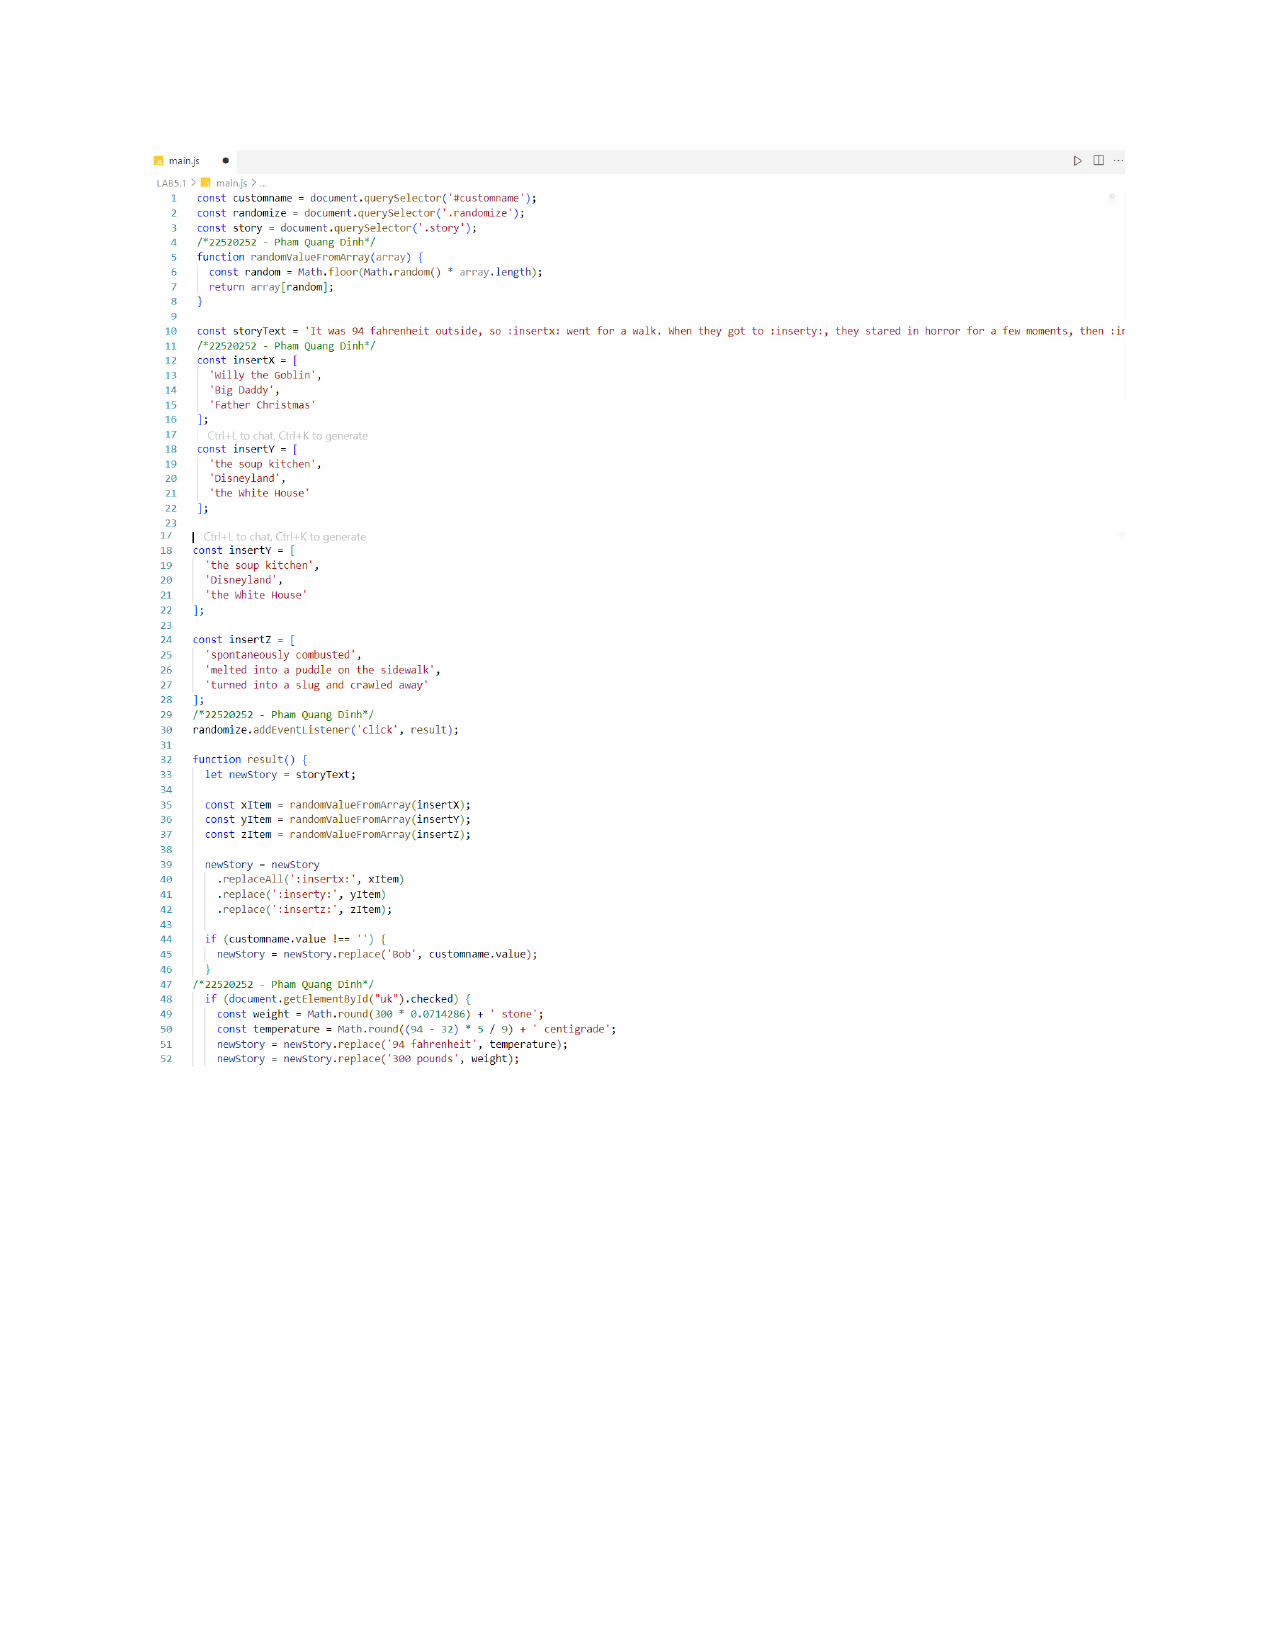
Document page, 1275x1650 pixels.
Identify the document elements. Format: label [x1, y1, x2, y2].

picture [150, 532, 1125, 1067]
picture [150, 150, 1125, 528]
